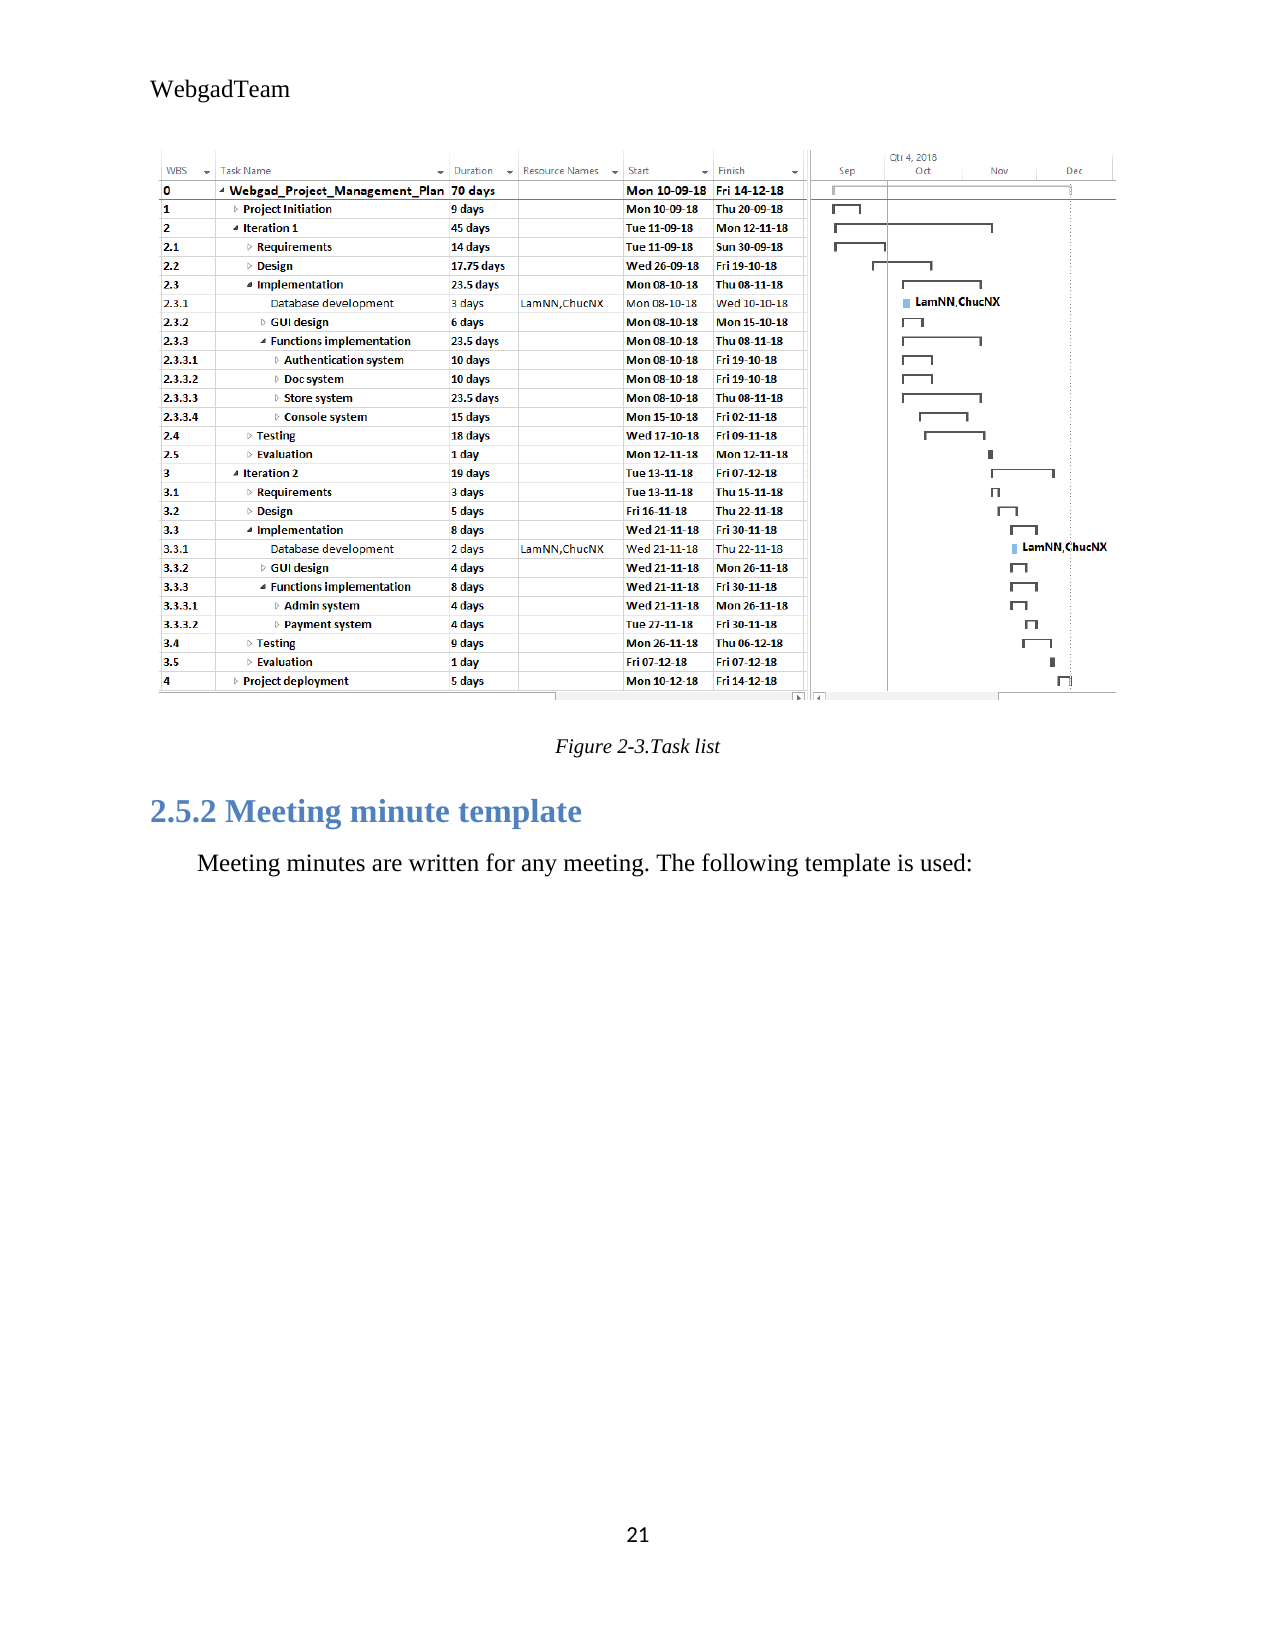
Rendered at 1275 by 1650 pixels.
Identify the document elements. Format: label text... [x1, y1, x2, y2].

text Meeting minutes are written for any meeting. The following template is used: [197, 848, 1125, 877]
text Figure 2-3.Task list [150, 734, 1125, 758]
picture [158, 150, 1117, 700]
subtitle Meeting minute template [150, 791, 1125, 829]
